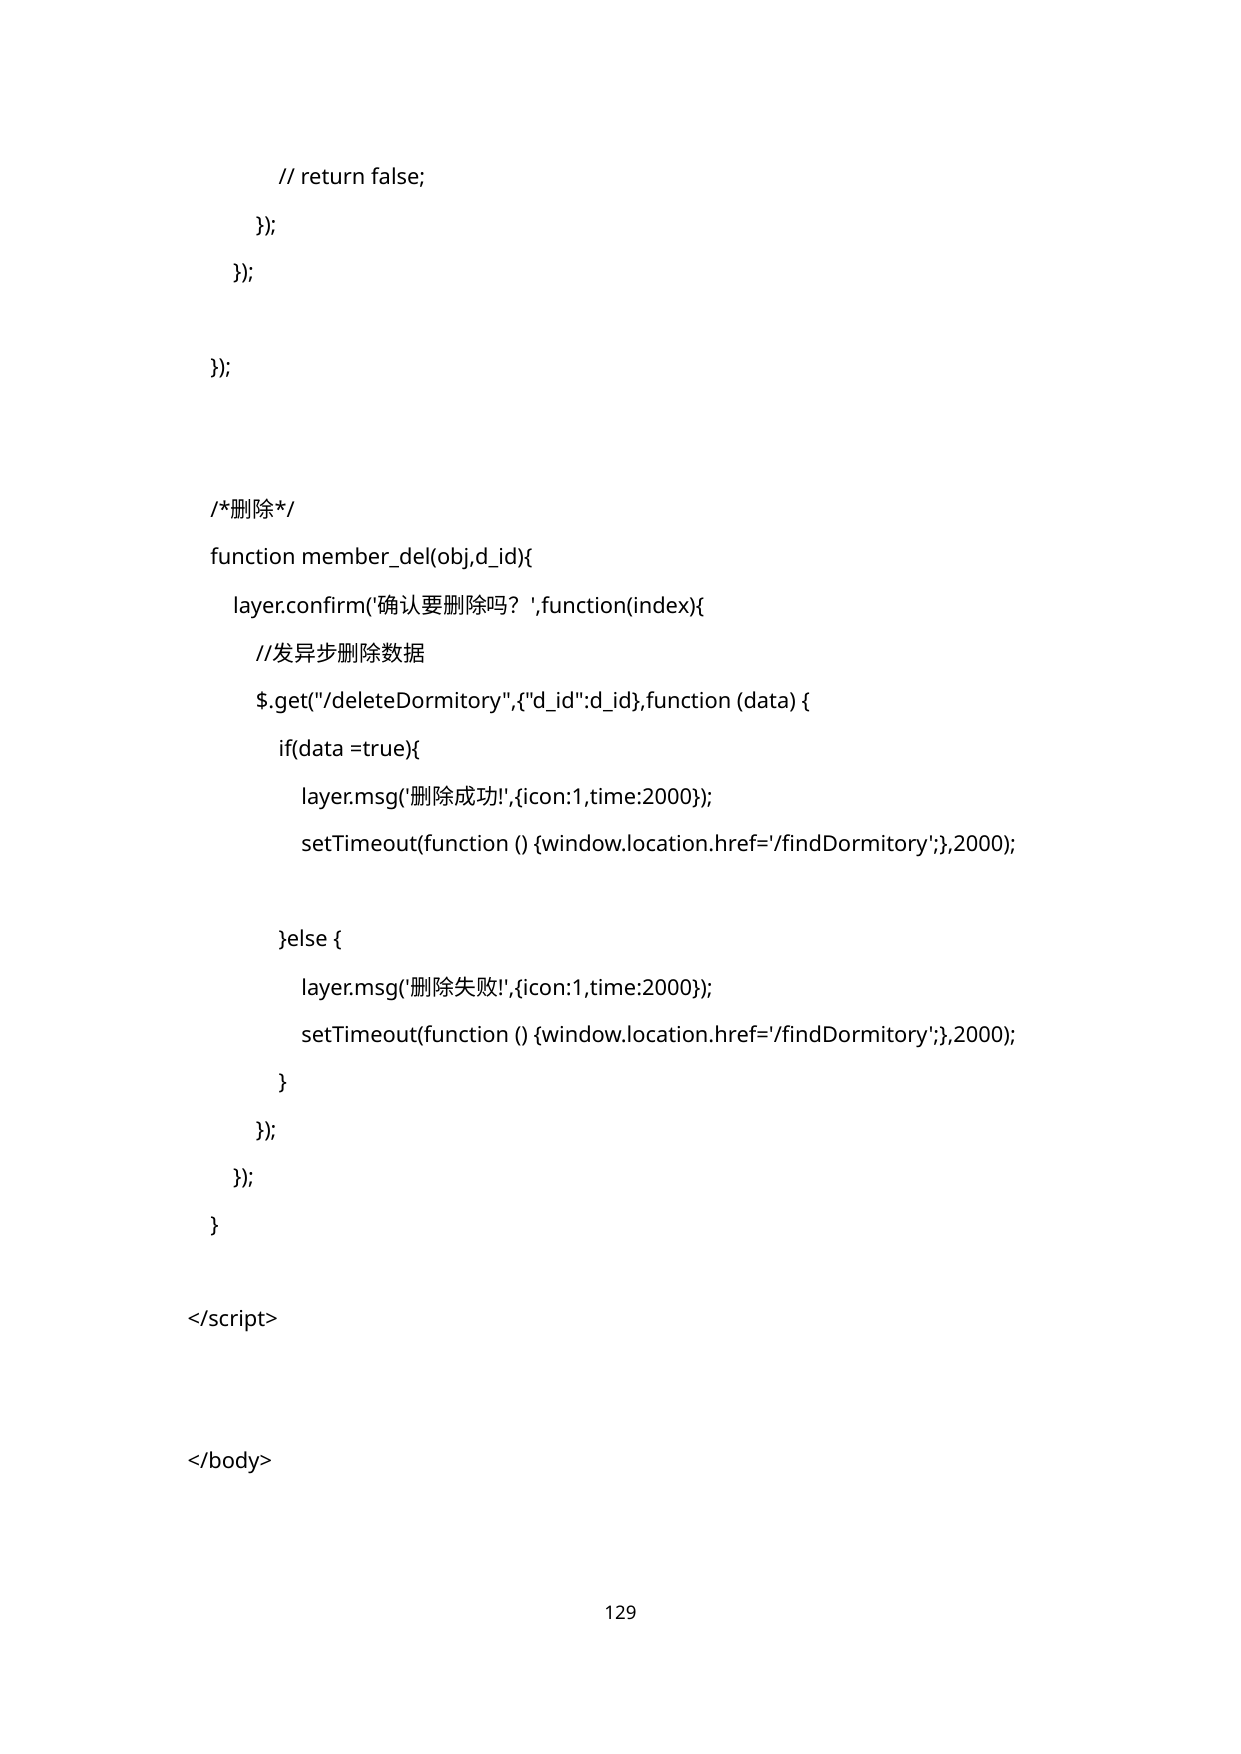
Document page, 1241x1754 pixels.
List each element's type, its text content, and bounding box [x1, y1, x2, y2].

text }); [187, 349, 1053, 382]
text // return false; [187, 160, 1053, 192]
text //发异步删除数据 [187, 636, 1053, 668]
text layer.msg('删除成功!',{icon:1,time:2000}); [187, 779, 1053, 811]
text }else { [187, 922, 1053, 954]
text function member_del(obj,d_id){ [187, 540, 1053, 572]
text }); [187, 1112, 1053, 1145]
text }); [187, 1160, 1053, 1192]
text $.get("/deleteDormitory",{"d_id":d_id},function (data) { [187, 684, 1053, 716]
text </script> [187, 1302, 1053, 1334]
text } [187, 1207, 1053, 1240]
text /*删除*/ [187, 492, 1053, 524]
text }); [187, 254, 1053, 287]
text if(data =true){ [187, 731, 1053, 764]
text layer.msg('删除失败!',{icon:1,time:2000}); [187, 969, 1053, 1002]
text setTimeout(function () {window.location.href='/findDormitory';},2000); [187, 827, 1053, 859]
text setTimeout(function () {window.location.href='/findDormitory';},2000); [187, 1018, 1053, 1050]
text } [187, 1065, 1053, 1097]
text </body> [187, 1444, 1053, 1477]
text }); [187, 207, 1053, 240]
text layer.confirm('确认要删除吗？',function(index){ [187, 587, 1053, 620]
